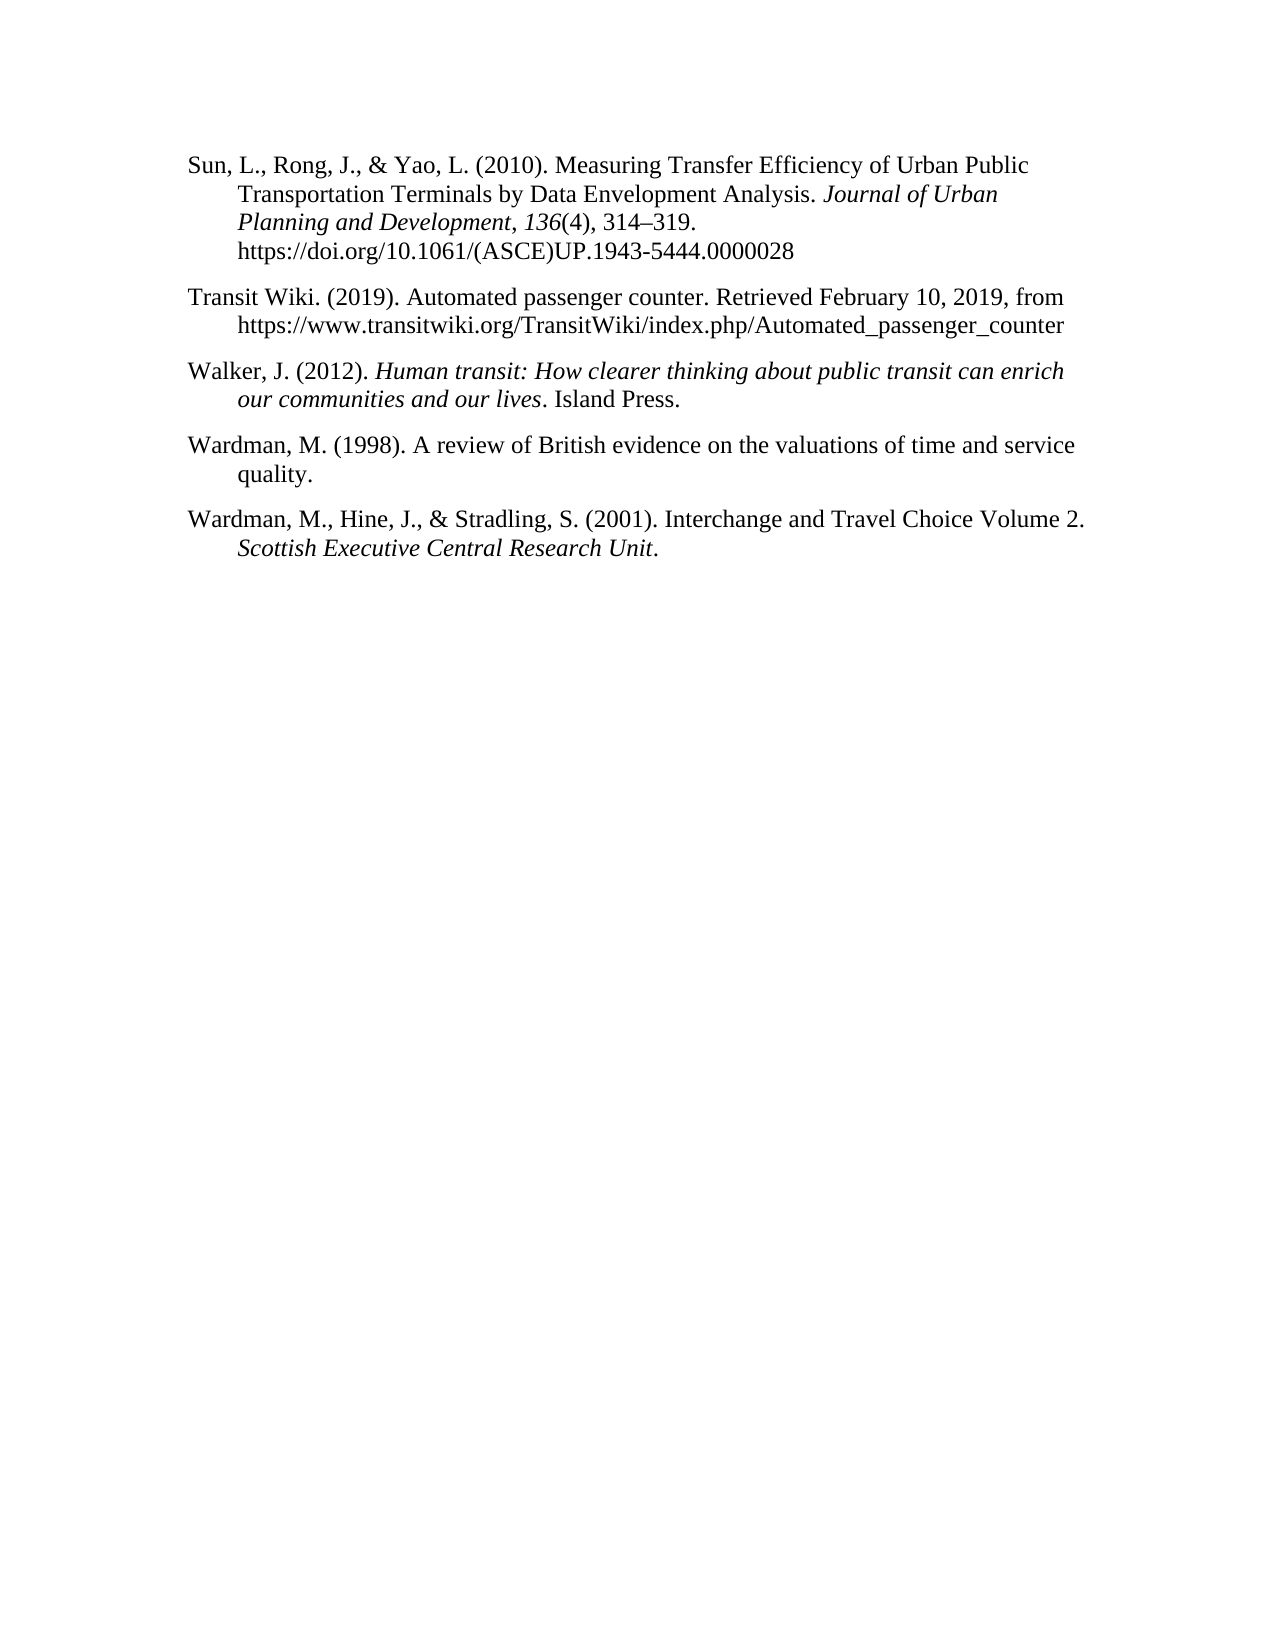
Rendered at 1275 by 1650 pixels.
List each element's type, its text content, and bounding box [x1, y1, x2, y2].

text Wardman, M., Hine, J., & Stradling, S. (2001). Interchange and Travel Choice Volume 2. Scottish Executive Central Research Unit. [187, 504, 1087, 562]
text Walker, J. (2012). Human transit: How clearer thinking about public transit can enrich our communities and our lives. Island Press. [187, 356, 1087, 413]
text Wardman, M. (1998). A review of British evidence on the valuations of time and service quality. [187, 430, 1087, 487]
text Sun, L., Rong, J., & Yao, L. (2010). Measuring Transfer Efficiency of Urban Public Transportation Terminals by Data Envelopment Analysis. Journal of Urban Planning and Development, 136(4), 314–319. https://doi.org/10.1061/(ASCE)UP.1943-5444.0000028 [187, 150, 1087, 265]
text Transit Wiki. (2019). Automated passenger counter. Retrieved February 10, 2019, from https://www.transitwiki.org/TransitWiki/index.php/Automated_passenger_counter [187, 282, 1087, 339]
